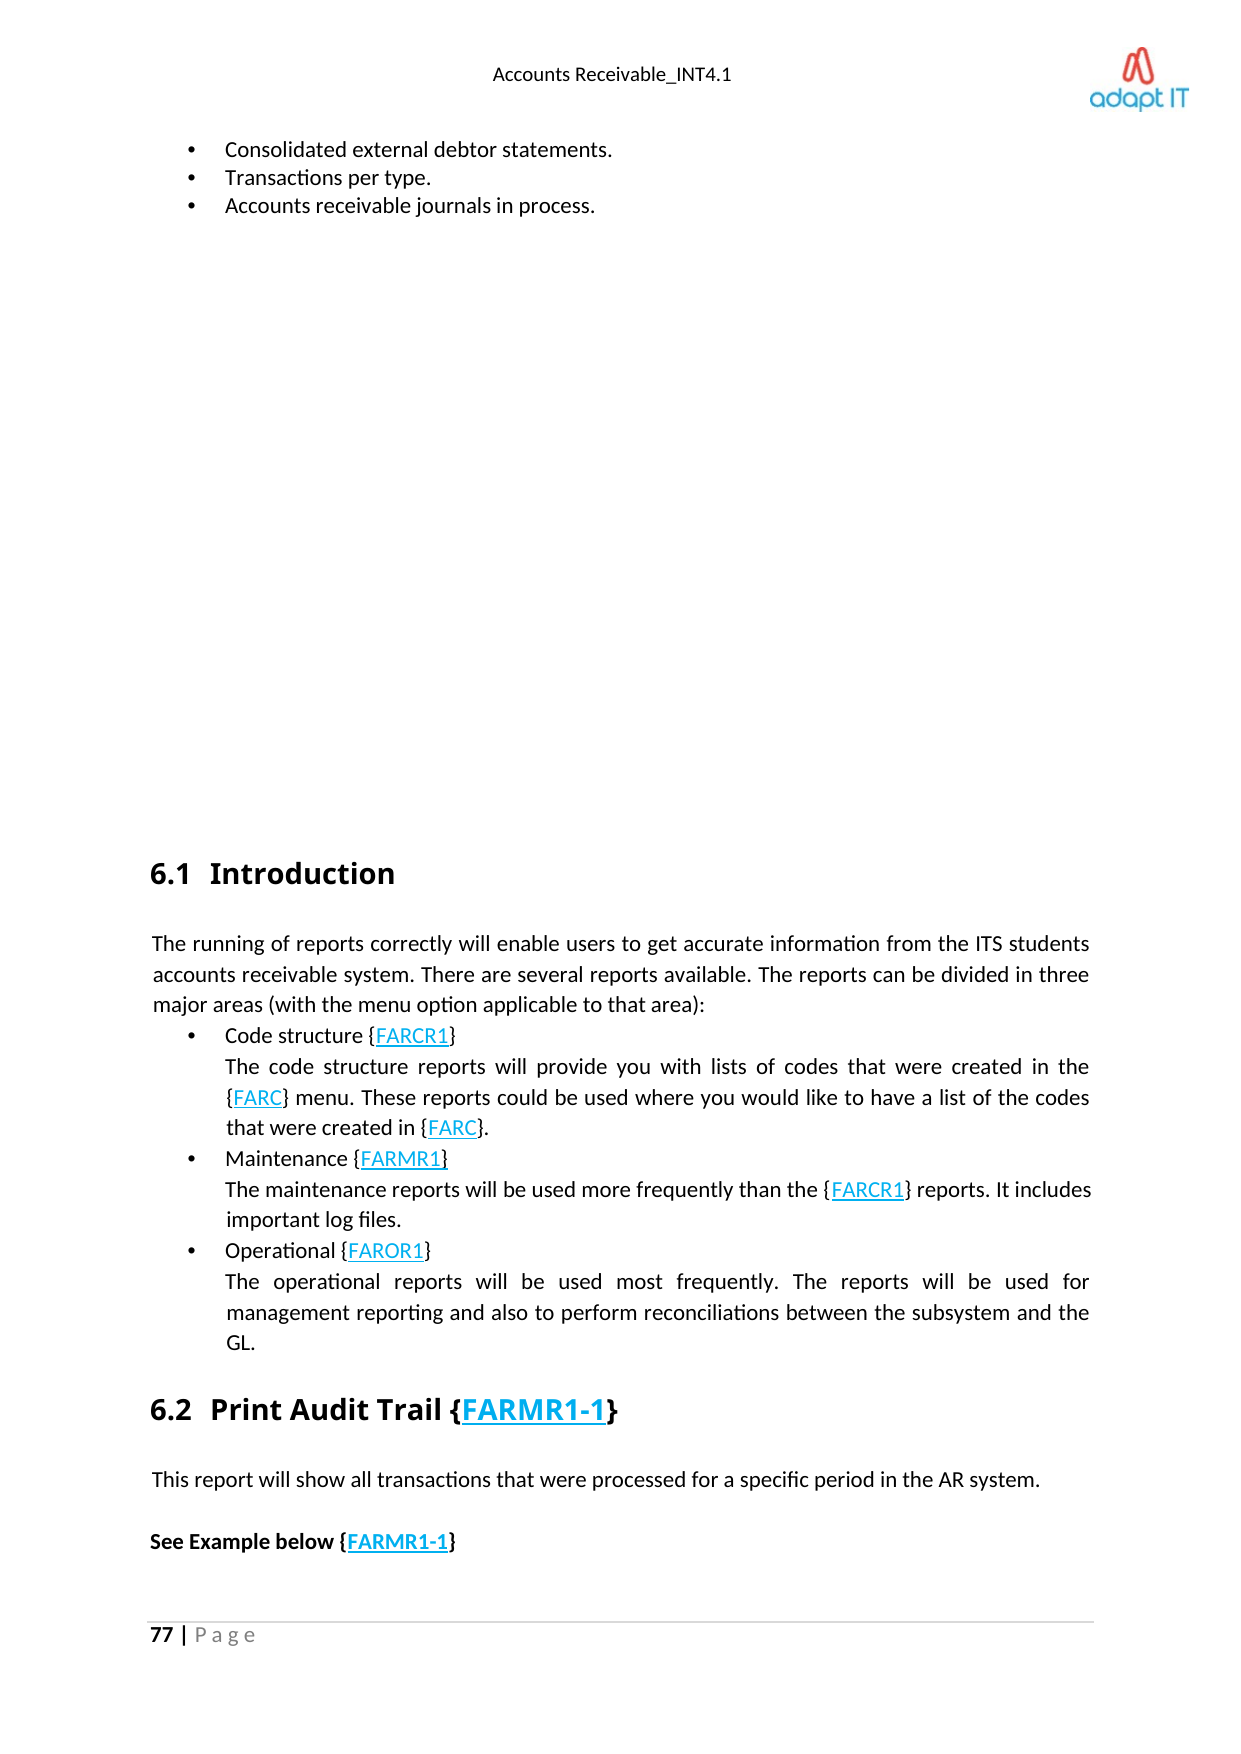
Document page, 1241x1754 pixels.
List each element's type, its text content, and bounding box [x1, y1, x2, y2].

list Maintenance {FARMR1} [187, 1144, 1091, 1172]
text This report will show all transactions that were processed for a specific period in the AR system. [152, 1465, 1091, 1493]
text See Example below {FARMR1-1} [150, 1527, 1090, 1555]
list Code structure {FARCR1} [187, 1021, 1091, 1049]
list Consolidated external debtor statements. [187, 135, 1091, 163]
subtitle Introduction [150, 853, 1108, 893]
text The operational reports will be used most frequently. The reports will be used for management reporting and also to perform reconciliations between the subsystem and the GL. [225, 1267, 1091, 1357]
list Operational {FAROR1} [187, 1236, 1091, 1264]
text The code structure reports will provide you with lists of codes that were created in the {FARC} menu. These reports could be used where you would like to have a list of the codes that were created in {FARC}. [225, 1052, 1091, 1141]
list Transactions per type. [187, 163, 1091, 191]
list Accounts receivable journals in process. [187, 191, 1091, 219]
subtitle Print Audit Trail {FARMR1-1} [150, 1389, 1108, 1429]
picture [1090, 47, 1190, 112]
text The running of reports correctly will enable users to get accurate information from the ITS students accounts receivable system. There are several reports available. The reports can be divided in three major areas (with the menu option applicable to that area): [152, 929, 1091, 1018]
text The maintenance reports will be used more frequently than the {FARCR1} reports. It includes important log files. [225, 1175, 1091, 1234]
